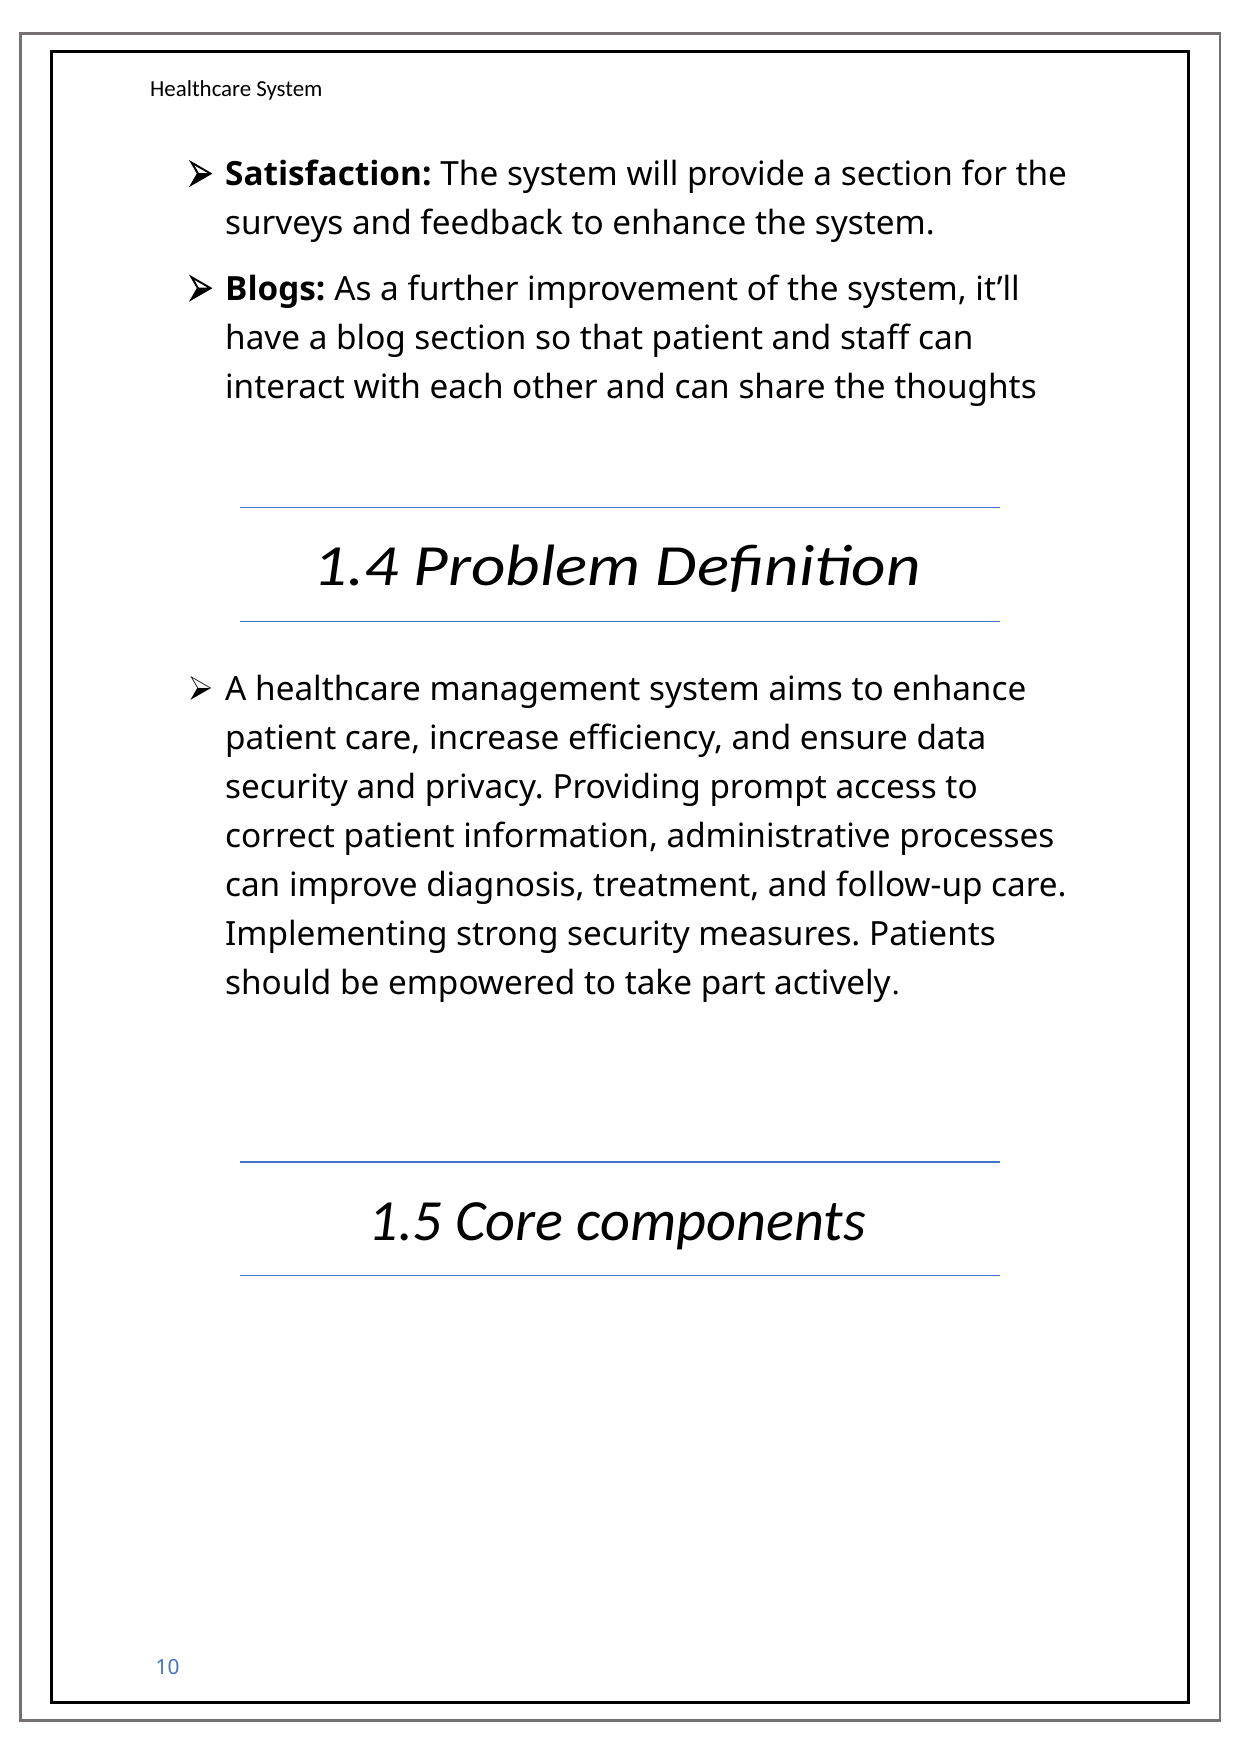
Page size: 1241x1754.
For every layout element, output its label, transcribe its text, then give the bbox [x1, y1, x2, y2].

text 1.4 Problem Definition [240, 508, 1000, 621]
list A healthcare management system aims to enhance patient care, increase efficiency, and ensure data security and privacy. Providing prompt access to correct patient information, administrative processes can improve diagnosis, treatment, and follow-up care. Implementing strong security measures. Patients should be empowered to take part actively. [187, 665, 1090, 1004]
list Satisfaction: The system will provide a section for the surveys and feedback to enhance the system. [187, 150, 1090, 244]
list Blogs: As a further improvement of the system, it’ll have a blog section so that patient and staff can interact with each other and can share the thoughts [187, 264, 1090, 408]
text 1.5 Core components [240, 1163, 1000, 1275]
